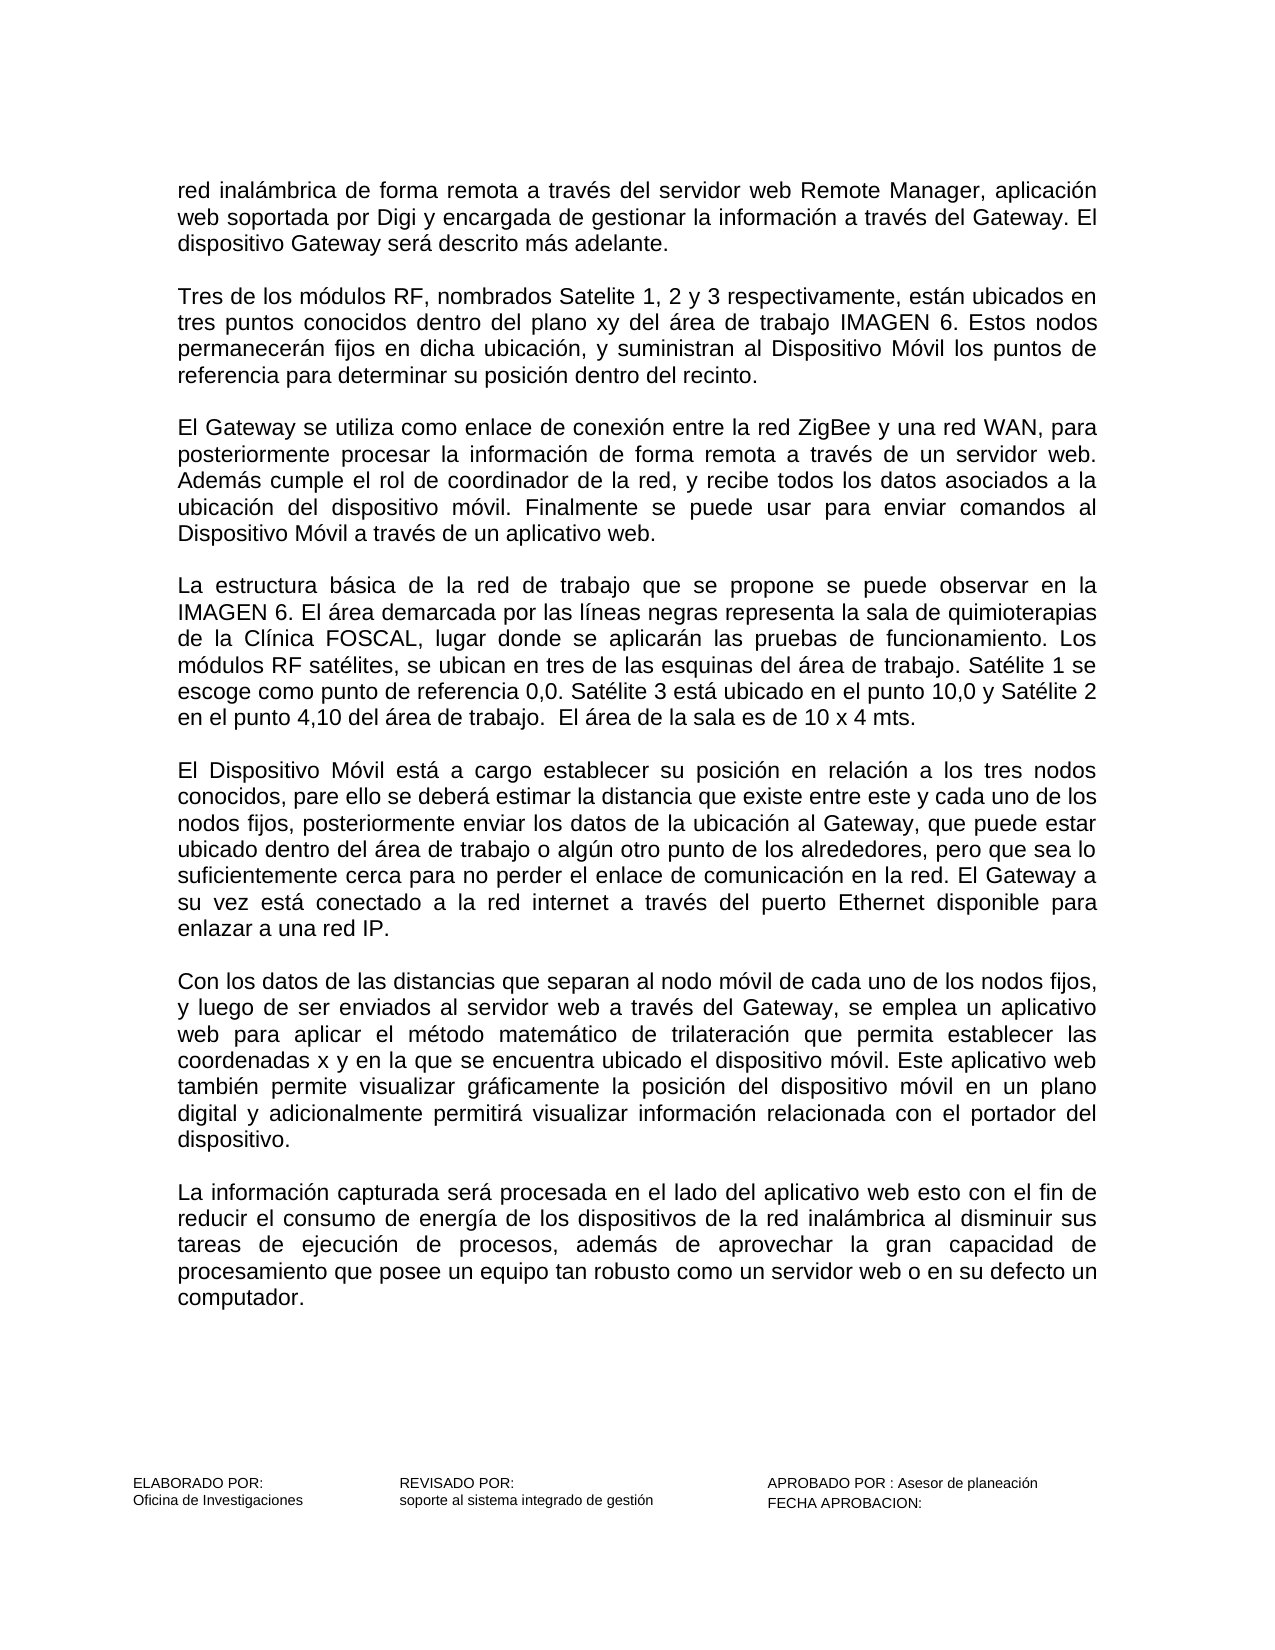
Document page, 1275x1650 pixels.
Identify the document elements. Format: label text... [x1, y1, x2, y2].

text Tres de los módulos RF, nombrados Satelite 1, 2 y 3 respectivamente, están ubicados en tres puntos conocidos dentro del plano xy del área de trabajo IMAGEN 6. Estos nodos permanecerán fijos en dicha ubicación, y suministran al Dispositivo Móvil los puntos de referencia para determinar su posición dentro del recinto. [177, 283, 1098, 388]
text Con los datos de las distancias que separan al nodo móvil de cada uno de los nodos fijos, y luego de ser enviados al servidor web a través del Gateway, se emplea un aplicativo web para aplicar el método matemático de trilateración que permita establecer las coordenadas x y en la que se encuentra ubicado el dispositivo móvil. Este aplicativo web también permite visualizar gráficamente la posición del dispositivo móvil en un plano digital y adicionalmente permitirá visualizar información relacionada con el portador del dispositivo. [177, 968, 1098, 1152]
text El Gateway se utiliza como enlace de conexión entre la red ZigBee y una red WAN, para posteriormente procesar la información de forma remota a través de un servidor web. Además cumple el rol de coordinador de la red, y recibe todos los datos asociados a la ubicación del dispositivo móvil. Finalmente se puede usar para enviar comandos al Dispositivo Móvil a través de un aplicativo web. [177, 414, 1098, 546]
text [177, 177, 1098, 256]
text El Dispositivo Móvil está a cargo establecer su posición en relación a los tres nodos conocidos, pare ello se deberá estimar la distancia que existe entre este y cada uno de los nodos fijos, posteriormente enviar los datos de la ubicación al Gateway, que puede estar ubicado dentro del área de trabajo o algún otro punto de los alrededores, pero que sea lo suficientemente cerca para no perder el enlace de comunicación en la red. El Gateway a su vez está conectado a la red internet a través del puerto Ethernet disponible para enlazar a una red IP. [177, 757, 1098, 941]
text La estructura básica de la red de trabajo que se propone se puede observar en la IMAGEN 6. El área demarcada por las líneas negras representa la sala de quimioterapias de la Clínica FOSCAL, lugar donde se aplicarán las pruebas de funcionamiento. Los módulos RF satélites, se ubican en tres de las esquinas del área de trabajo. Satélite 1 se escoge como punto de referencia 0,0. Satélite 3 está ubicado en el punto 10,0 y Satélite 2 en el punto 4,10 del área de trabajo. El área de la sala es de 10 x 4 mts. [177, 572, 1098, 731]
text La información capturada será procesada en el lado del aplicativo web esto con el fin de reducir el consumo de energía de los dispositivos de la red inalámbrica al disminuir sus tareas de ejecución de procesos, además de aprovechar la gran capacidad de procesamiento que posee un equipo tan robusto como un servidor web o en su defecto un computador. [177, 1179, 1098, 1310]
